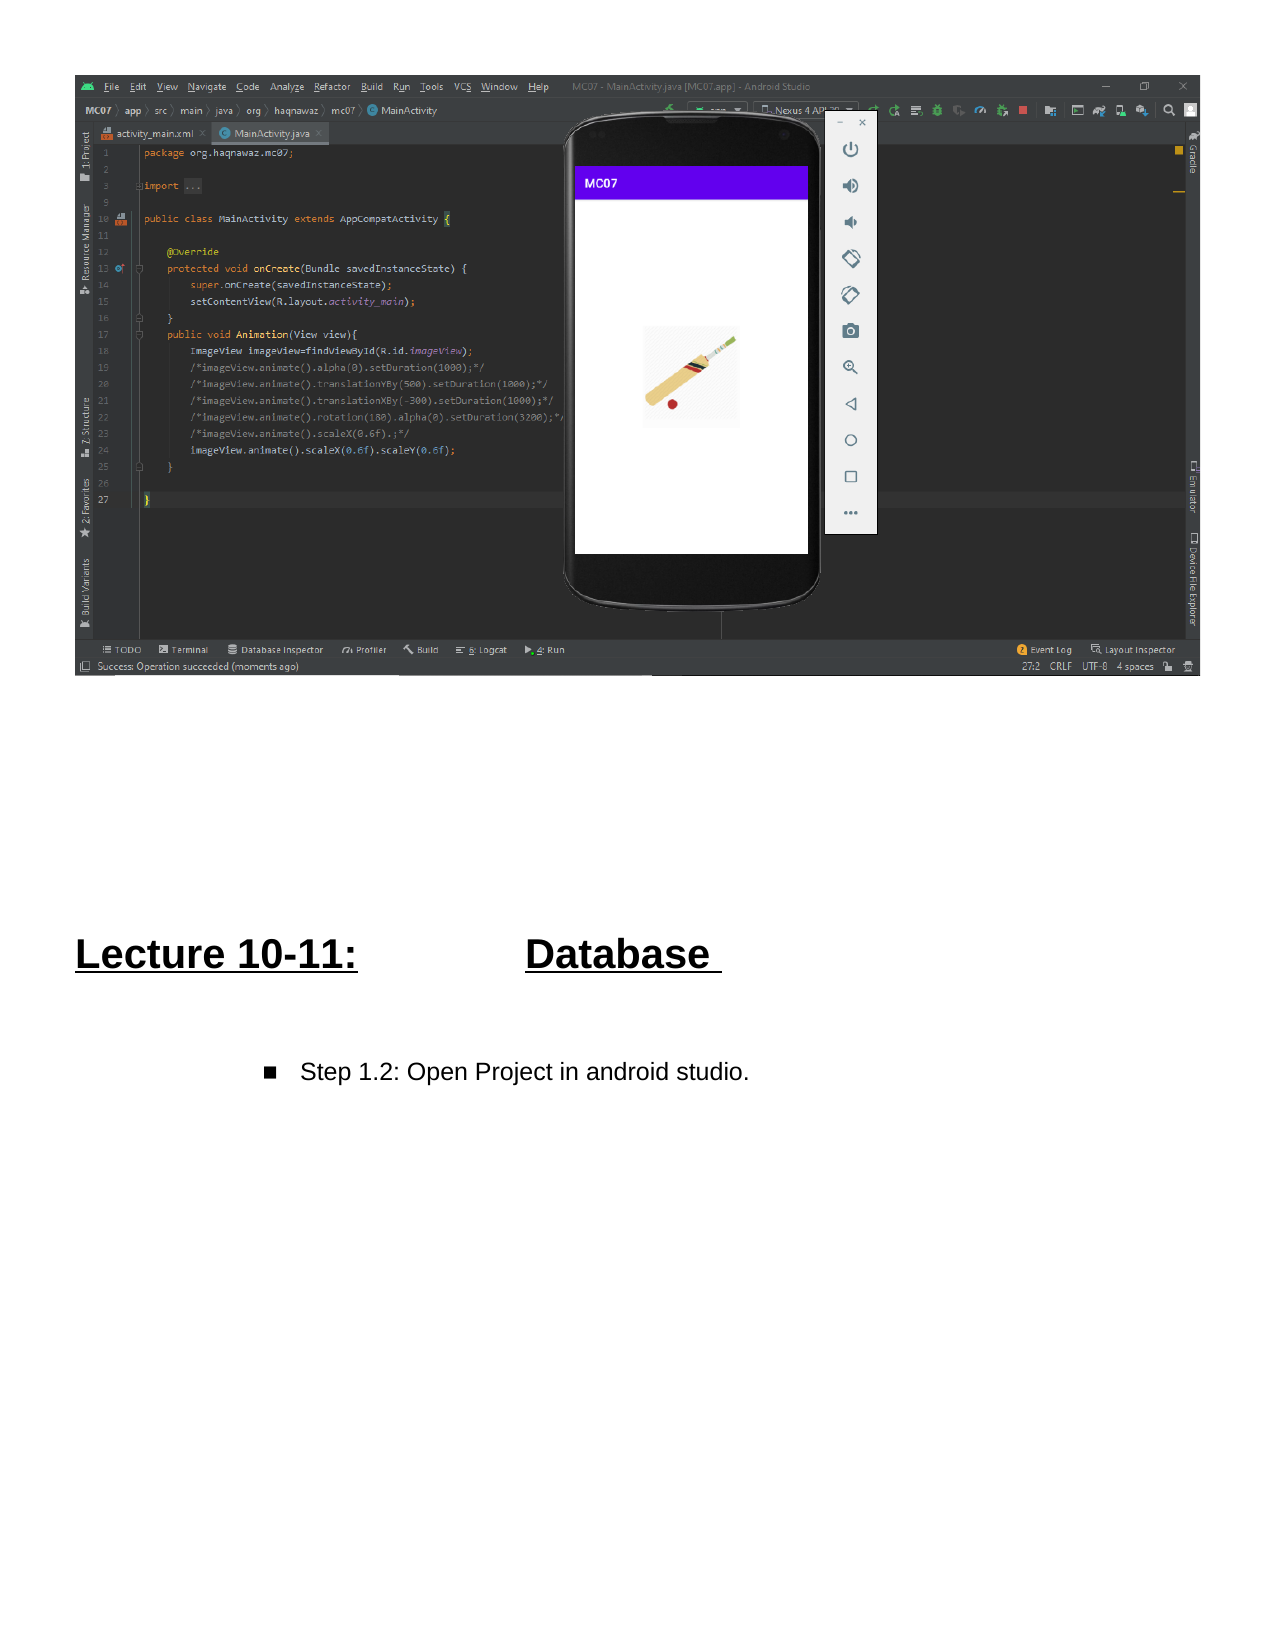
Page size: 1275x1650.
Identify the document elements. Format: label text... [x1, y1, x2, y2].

picture [75, 75, 1200, 676]
text Lecture 10-11: Database [75, 929, 1200, 977]
subtitle Step 1.2: Open Project in android studio. [262, 1057, 1200, 1086]
